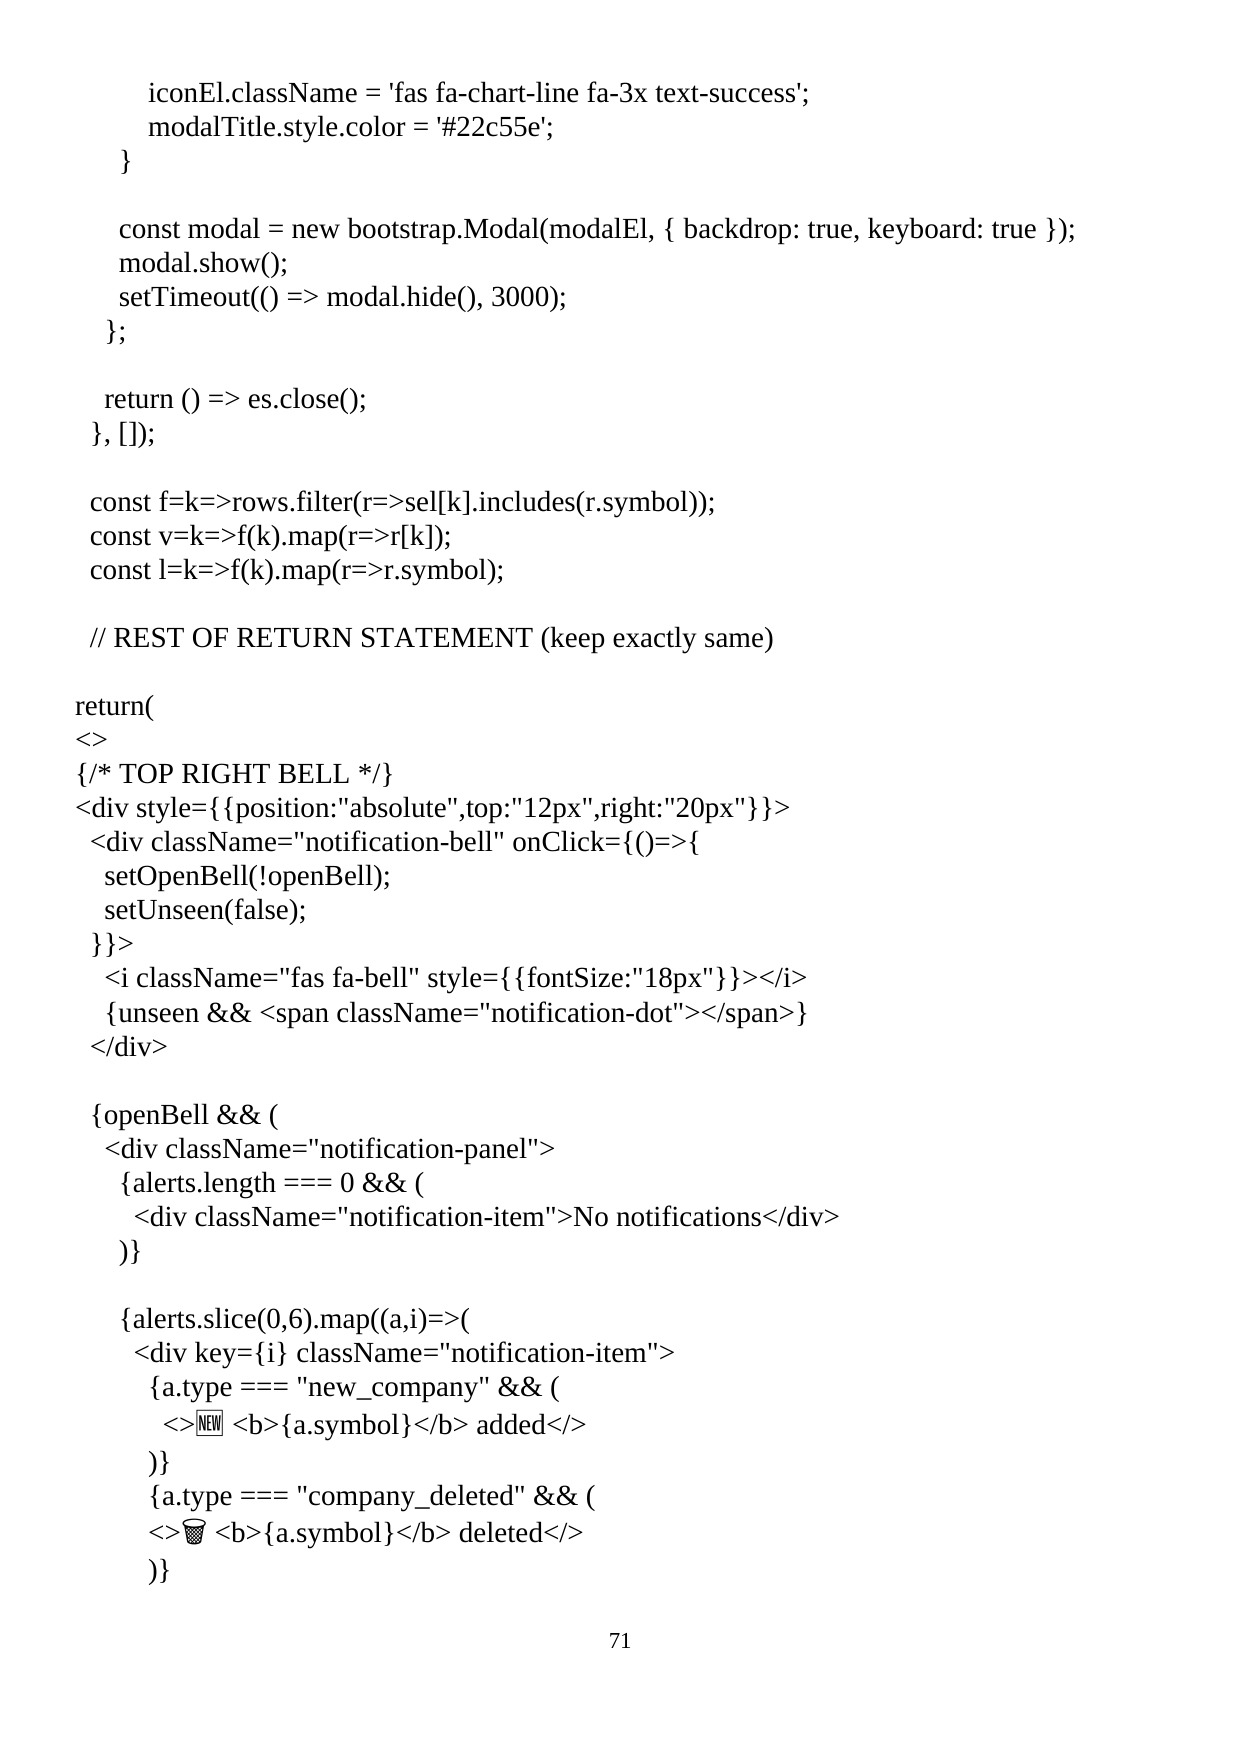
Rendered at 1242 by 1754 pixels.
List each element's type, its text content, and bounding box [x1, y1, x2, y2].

text {alerts.slice(0,6).map((a,i)=>( [75, 1301, 1167, 1335]
text modal.show(); [75, 245, 1167, 279]
text <div className="notification-bell" onClick={()=>{ [75, 824, 1167, 858]
text return( [75, 688, 1167, 722]
text setUnseen(false); [75, 892, 1167, 926]
text {unseen && <span className="notification-dot"></span>} [75, 995, 1167, 1028]
text {alerts.length === 0 && ( [75, 1165, 1167, 1198]
text <>🗑️ <b>{a.symbol}</b> deleted</> [75, 1512, 1167, 1551]
text const v=k=>f(k).map(r=>r[k]); [75, 518, 1167, 551]
text )} [75, 1444, 1167, 1477]
text const modal = new bootstrap.Modal(modalEl, { backdrop: true, keyboard: true }); [75, 211, 1167, 245]
text <div key={i} className="notification-item"> [75, 1335, 1167, 1369]
text {openBell && ( [75, 1097, 1167, 1130]
text return () => es.close(); [75, 382, 1167, 415]
text iconEl.className = 'fas fa-chart-line fa-3x text-success'; [75, 75, 1167, 108]
text <div className="notification-item">No notifications</div> [75, 1199, 1167, 1233]
text modalTitle.style.color = '#22c55e'; [75, 109, 1167, 143]
text <>🆕 <b>{a.symbol}</b> added</> [75, 1403, 1167, 1443]
text <div style={{position:"absolute",top:"12px",right:"20px"}}> [75, 790, 1167, 824]
text {a.type === "new_company" && ( [75, 1369, 1167, 1403]
text setOpenBell(!openBell); [75, 858, 1167, 892]
text <i className="fas fa-bell" style={{fontSize:"18px"}}></i> [75, 961, 1167, 994]
text }}> [75, 927, 1167, 960]
text // REST OF RETURN STATEMENT (keep exactly same) [75, 620, 1167, 653]
text setTimeout(() => modal.hide(), 3000); [75, 279, 1167, 313]
text }, []); [75, 416, 1167, 449]
text )} [75, 1233, 1167, 1267]
text }; [75, 313, 1167, 347]
text {/* TOP RIGHT BELL */} [75, 756, 1167, 790]
text </div> [75, 1029, 1167, 1062]
text } [75, 143, 1167, 177]
text )} [75, 1552, 1167, 1586]
text {a.type === "company_deleted" && ( [75, 1478, 1167, 1511]
text const f=k=>rows.filter(r=>sel[k].includes(r.symbol)); [75, 484, 1167, 517]
text <> [75, 722, 1167, 756]
text const l=k=>f(k).map(r=>r.symbol); [75, 552, 1167, 585]
text <div className="notification-panel"> [75, 1131, 1167, 1164]
